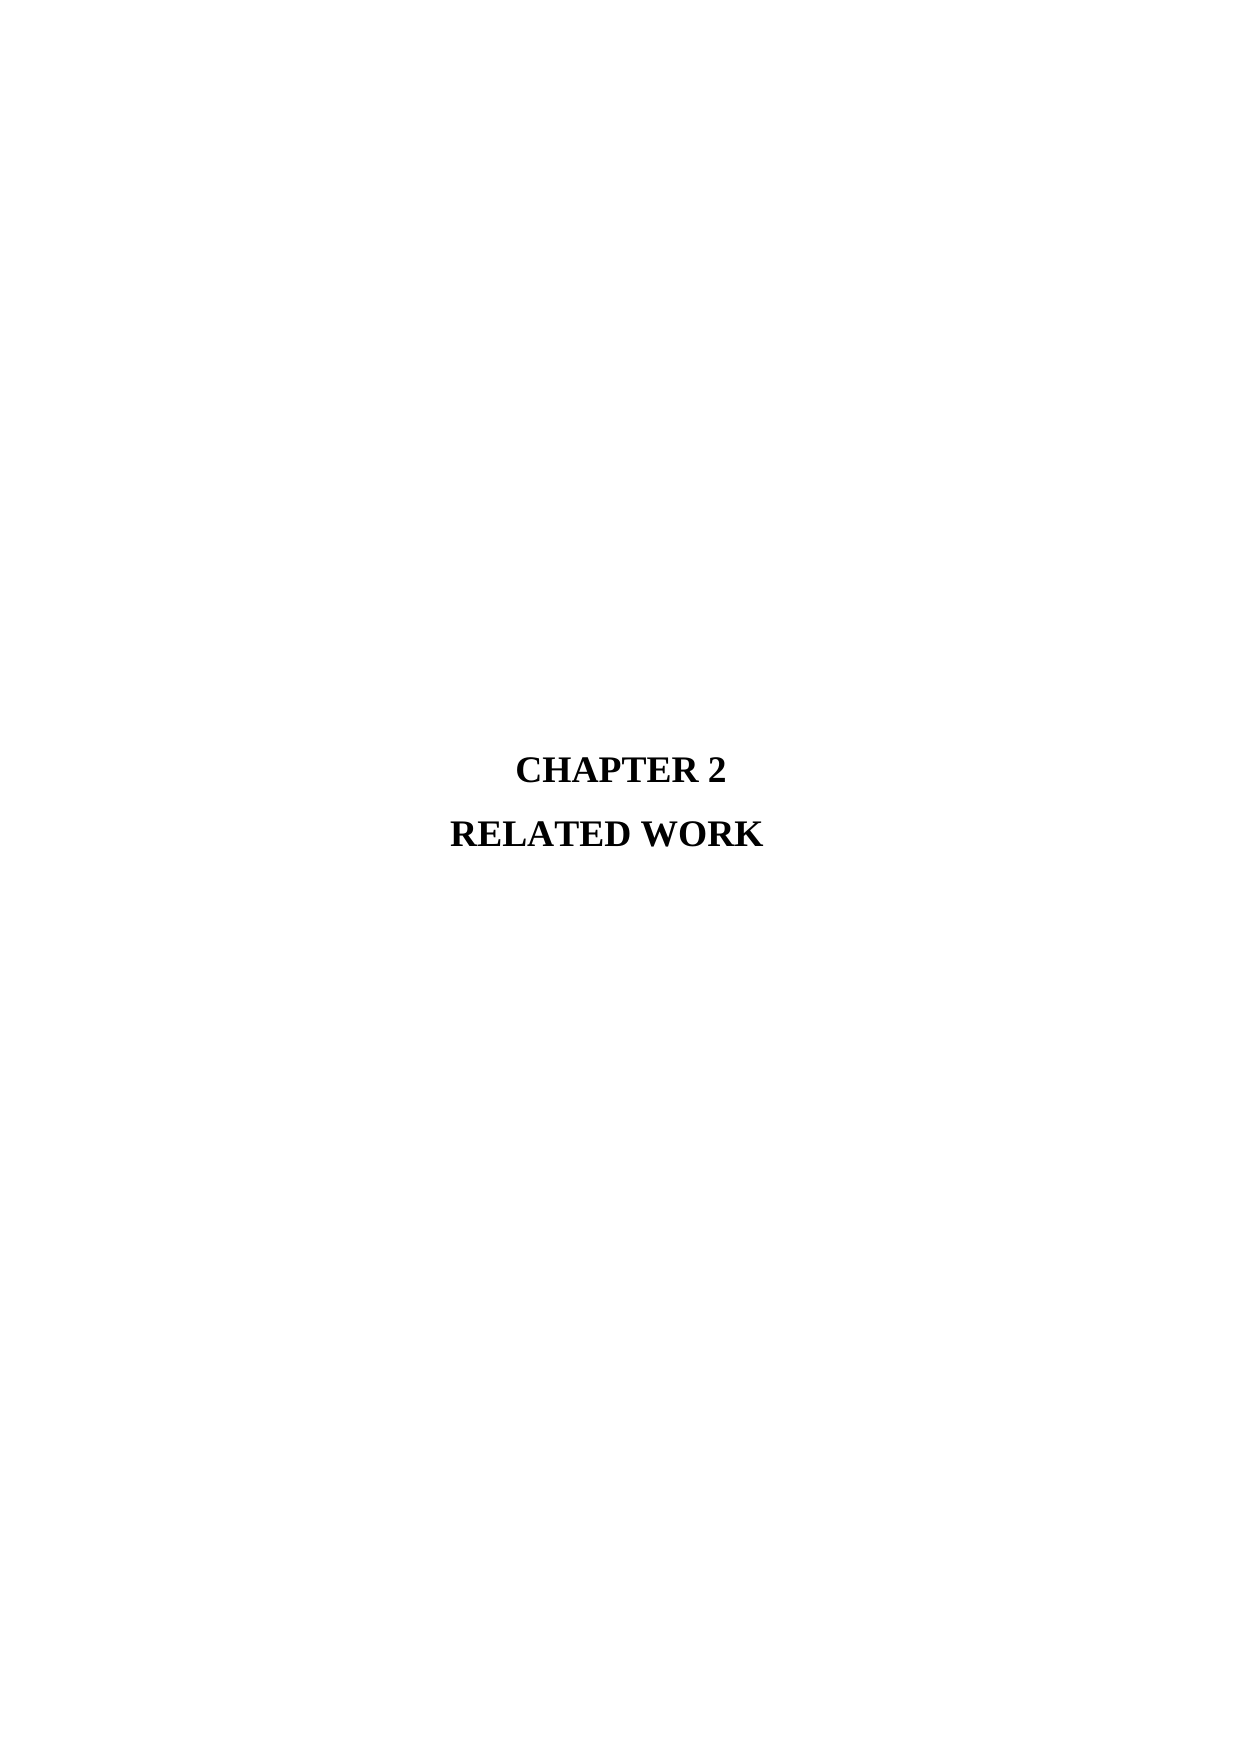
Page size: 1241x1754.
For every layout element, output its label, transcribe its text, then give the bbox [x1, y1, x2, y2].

text RELATED WORK [375, 812, 1090, 855]
subtitle CHAPTER 2 [150, 747, 1092, 790]
